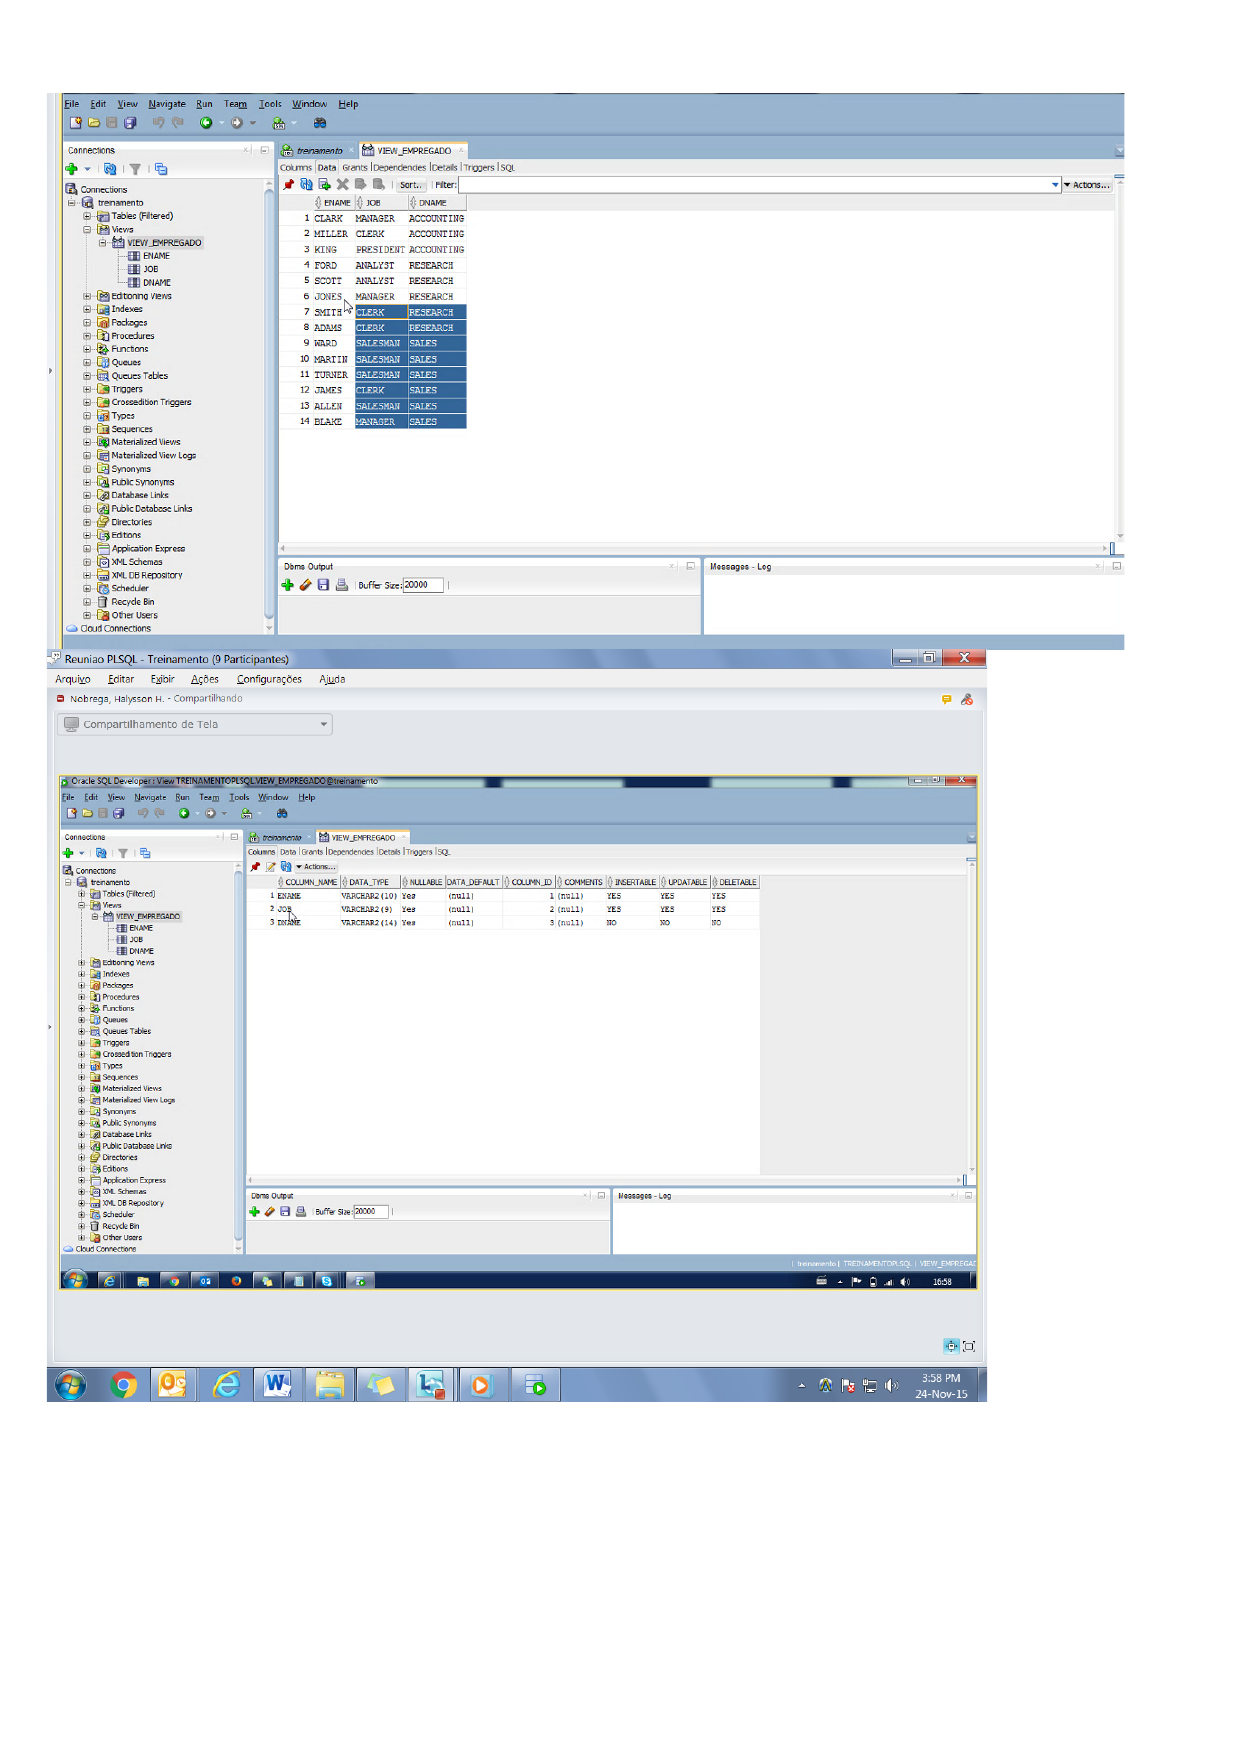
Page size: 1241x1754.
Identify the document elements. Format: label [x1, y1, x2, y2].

picture [46, 93, 1125, 1402]
